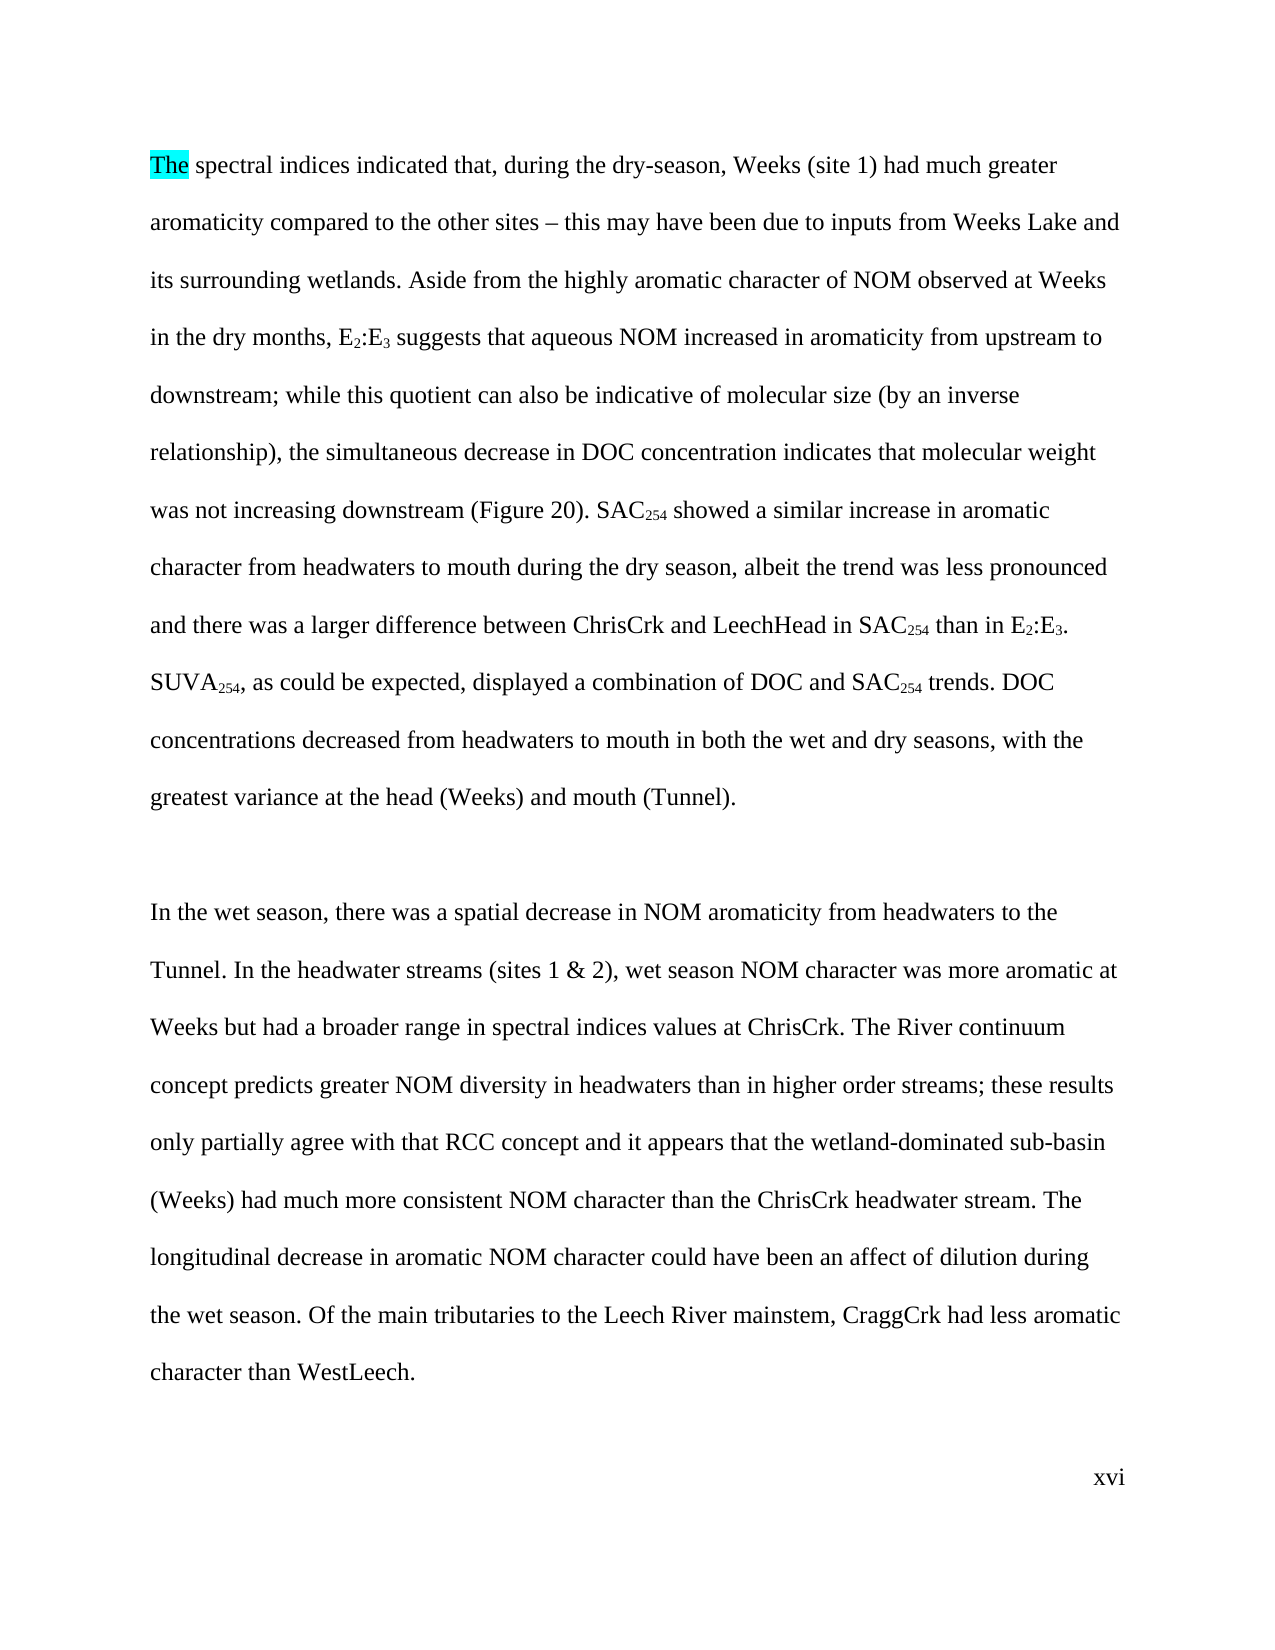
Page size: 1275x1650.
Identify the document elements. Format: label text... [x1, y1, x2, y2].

text In the wet season, there was a spatial decrease in NOM aromaticity from headwaters to the Tunnel. In the headwater streams (sites 1 & 2), wet season NOM character was more aromatic at Weeks but had a broader range in spectral indices values at ChrisCrk. The River continuum concept predicts greater NOM diversity in headwaters than in higher order streams; these results only partially agree with that RCC concept and it appears that the wetland-dominated sub-basin (Weeks) had much more consistent NOM character than the ChrisCrk headwater stream. The longitudinal decrease in aromatic NOM character could have been an affect of dilution during the wet season. Of the main tributaries to the Leech River mainstem, CraggCrk had less aromatic character than WestLeech. [150, 897, 1125, 1386]
text The spectral indices indicated that, during the dry-season, Weeks (site 1) had much greater aromaticity compared to the other sites – this may have been due to inputs from Weeks Lake and its surrounding wetlands. Aside from the highly aromatic character of NOM observed at Weeks in the dry months, E2:E3 suggests that aqueous NOM increased in aromaticity from upstream to downstream; while this quotient can also be indicative of molecular size (by an inverse relationship), the simultaneous decrease in DOC concentration indicates that molecular weight was not increasing downstream (Figure 20). SAC254 showed a similar increase in aromatic character from headwaters to mouth during the dry season, albeit the trend was less pronounced and there was a larger difference between ChrisCrk and LeechHead in SAC254 than in E2:E3. SUVA254, as could be expected, displayed a combination of DOC and SAC254 trends. DOC concentrations decreased from headwaters to mouth in both the wet and dry seasons, with the greatest variance at the head (Weeks) and mouth (Tunnel). [150, 150, 1125, 811]
